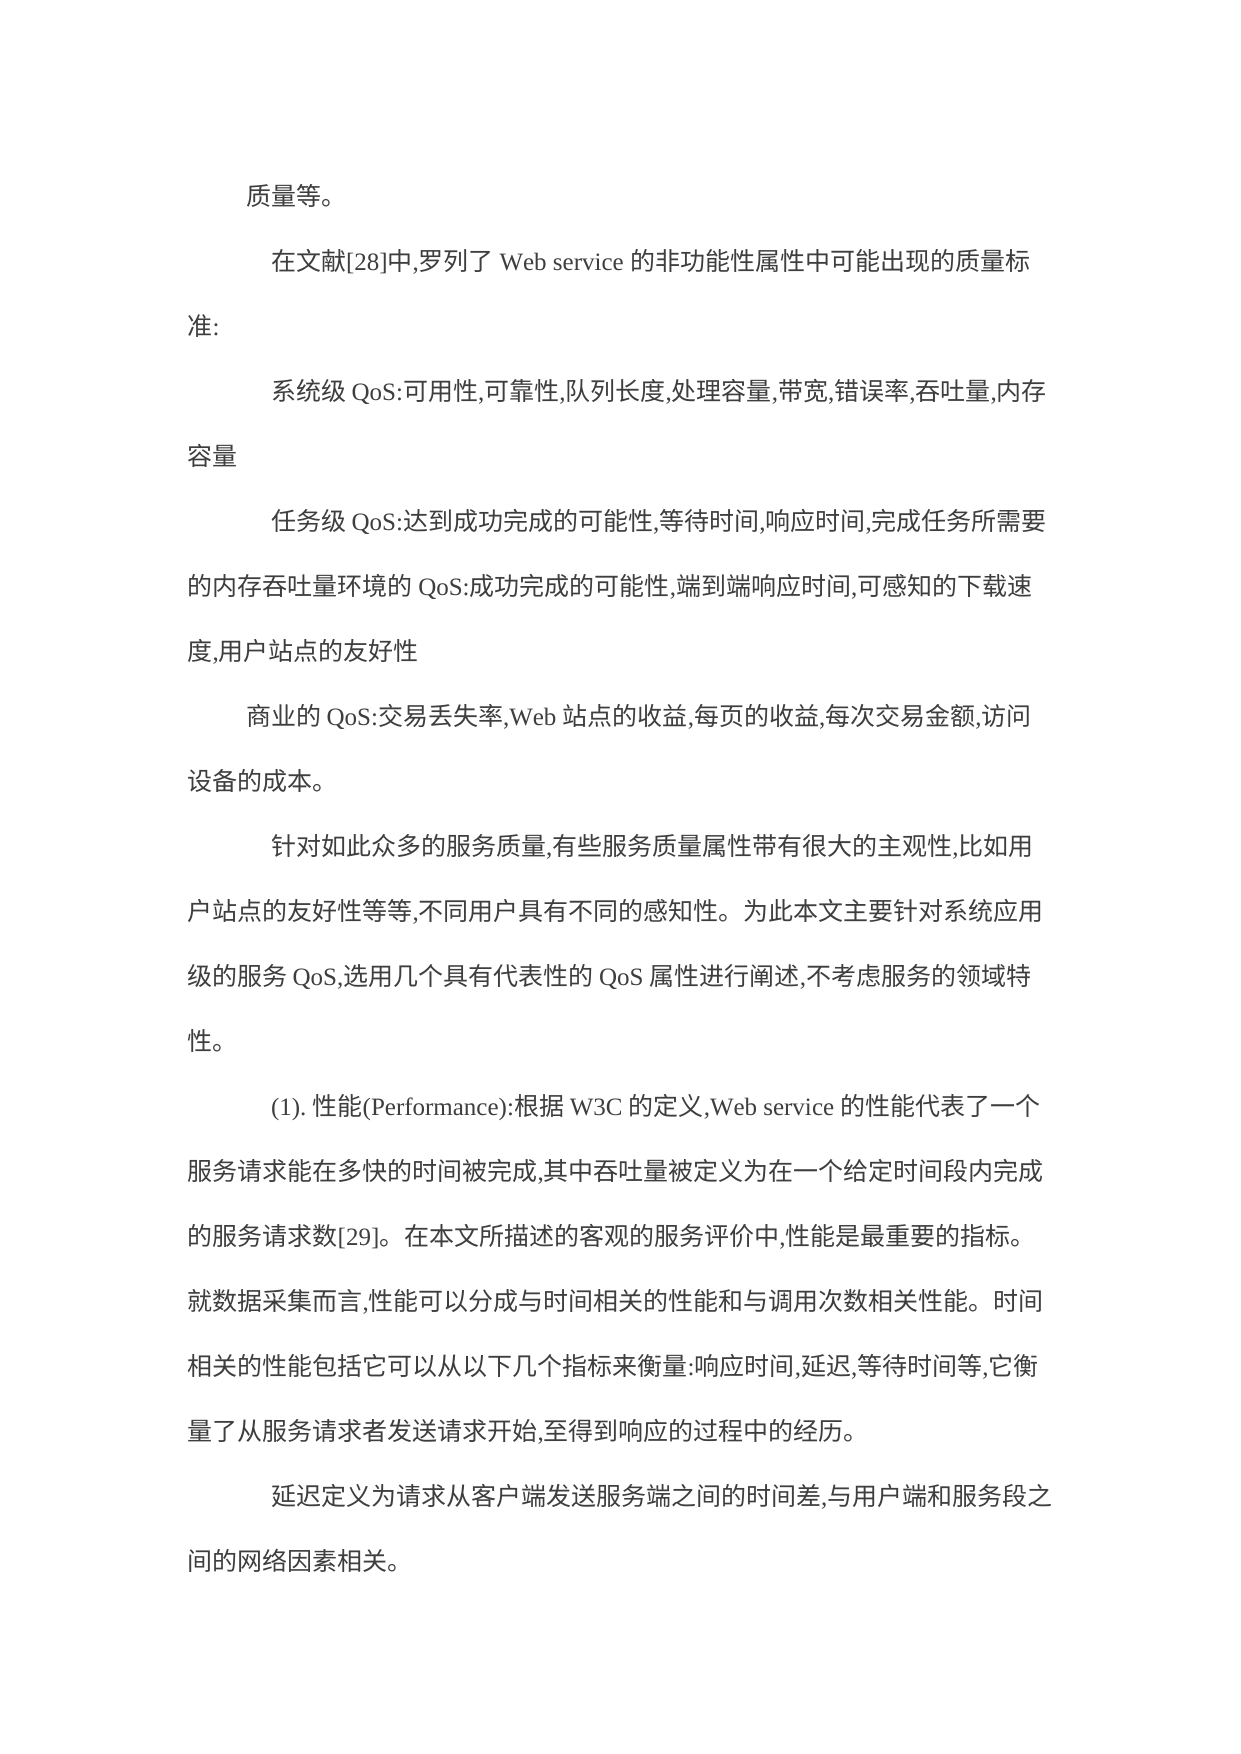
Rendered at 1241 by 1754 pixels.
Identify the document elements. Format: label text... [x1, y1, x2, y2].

text 系统级 QoS:可用性,可靠性,队列长度,处理容量,带宽,错误率,吞吐量,内存容量 [187, 357, 1053, 487]
text 商业的 QoS:交易丢失率,Web 站点的收益,每页的收益,每次交易金额,访问设备的成本。 [187, 682, 1053, 812]
text 质量等。 [187, 162, 1053, 227]
text 任务级 QoS:达到成功完成的可能性,等待时间,响应时间,完成任务所需要的内存吞吐量环境的 QoS:成功完成的可能性,端到端响应时间,可感知的下载速度,用户站点的友好性 [187, 487, 1053, 682]
text 延迟定义为请求从客户端发送服务端之间的时间差,与用户端和服务段之间的网络因素相关。 [187, 1462, 1053, 1592]
text 在文献[28]中,罗列了 Web service 的非功能性属性中可能出现的质量标准: [187, 227, 1053, 357]
text 针对如此众多的服务质量,有些服务质量属性带有很大的主观性,比如用户站点的友好性等等,不同用户具有不同的感知性。为此本文主要针对系统应用级的服务QoS,选用几个具有代表性的 QoS 属性进行阐述,不考虑服务的领域特性。 [187, 812, 1053, 1072]
text (1). 性能(Performance):根据 W3C 的定义,Web service 的性能代表了一个服务请求能在多快的时间被完成,其中吞吐量被定义为在一个给定时间段内完成的服务请求数[29]。在本文所描述的客观的服务评价中,性能是最重要的指标。就数据采集而言,性能可以分成与时间相关的性能和与调用次数相关性能。时间相关的性能包括它可以从以下几个指标来衡量:响应时间,延迟,等待时间等,它衡量了从服务请求者发送请求开始,至得到响应的过程中的经历。 [187, 1072, 1053, 1462]
